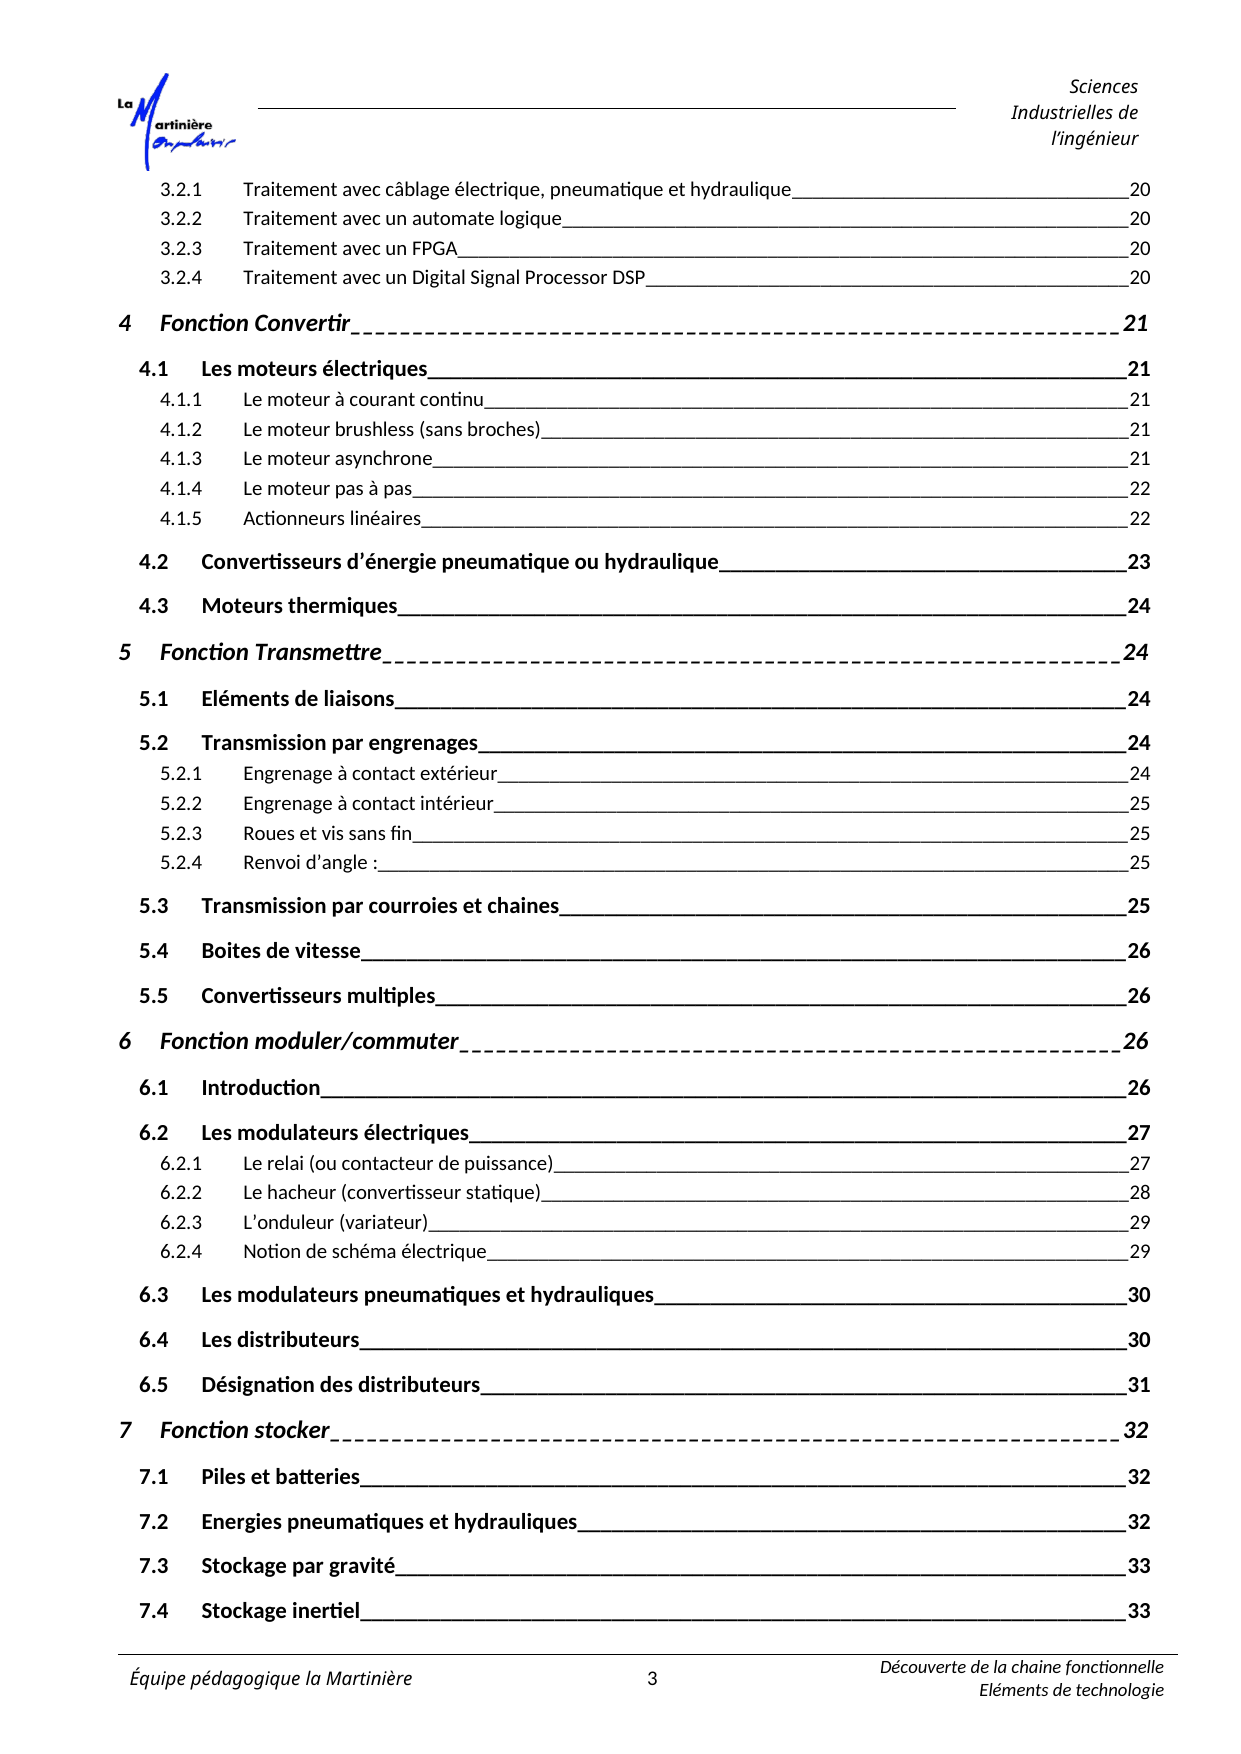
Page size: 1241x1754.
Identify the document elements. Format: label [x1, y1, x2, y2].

picture [117, 73, 236, 171]
